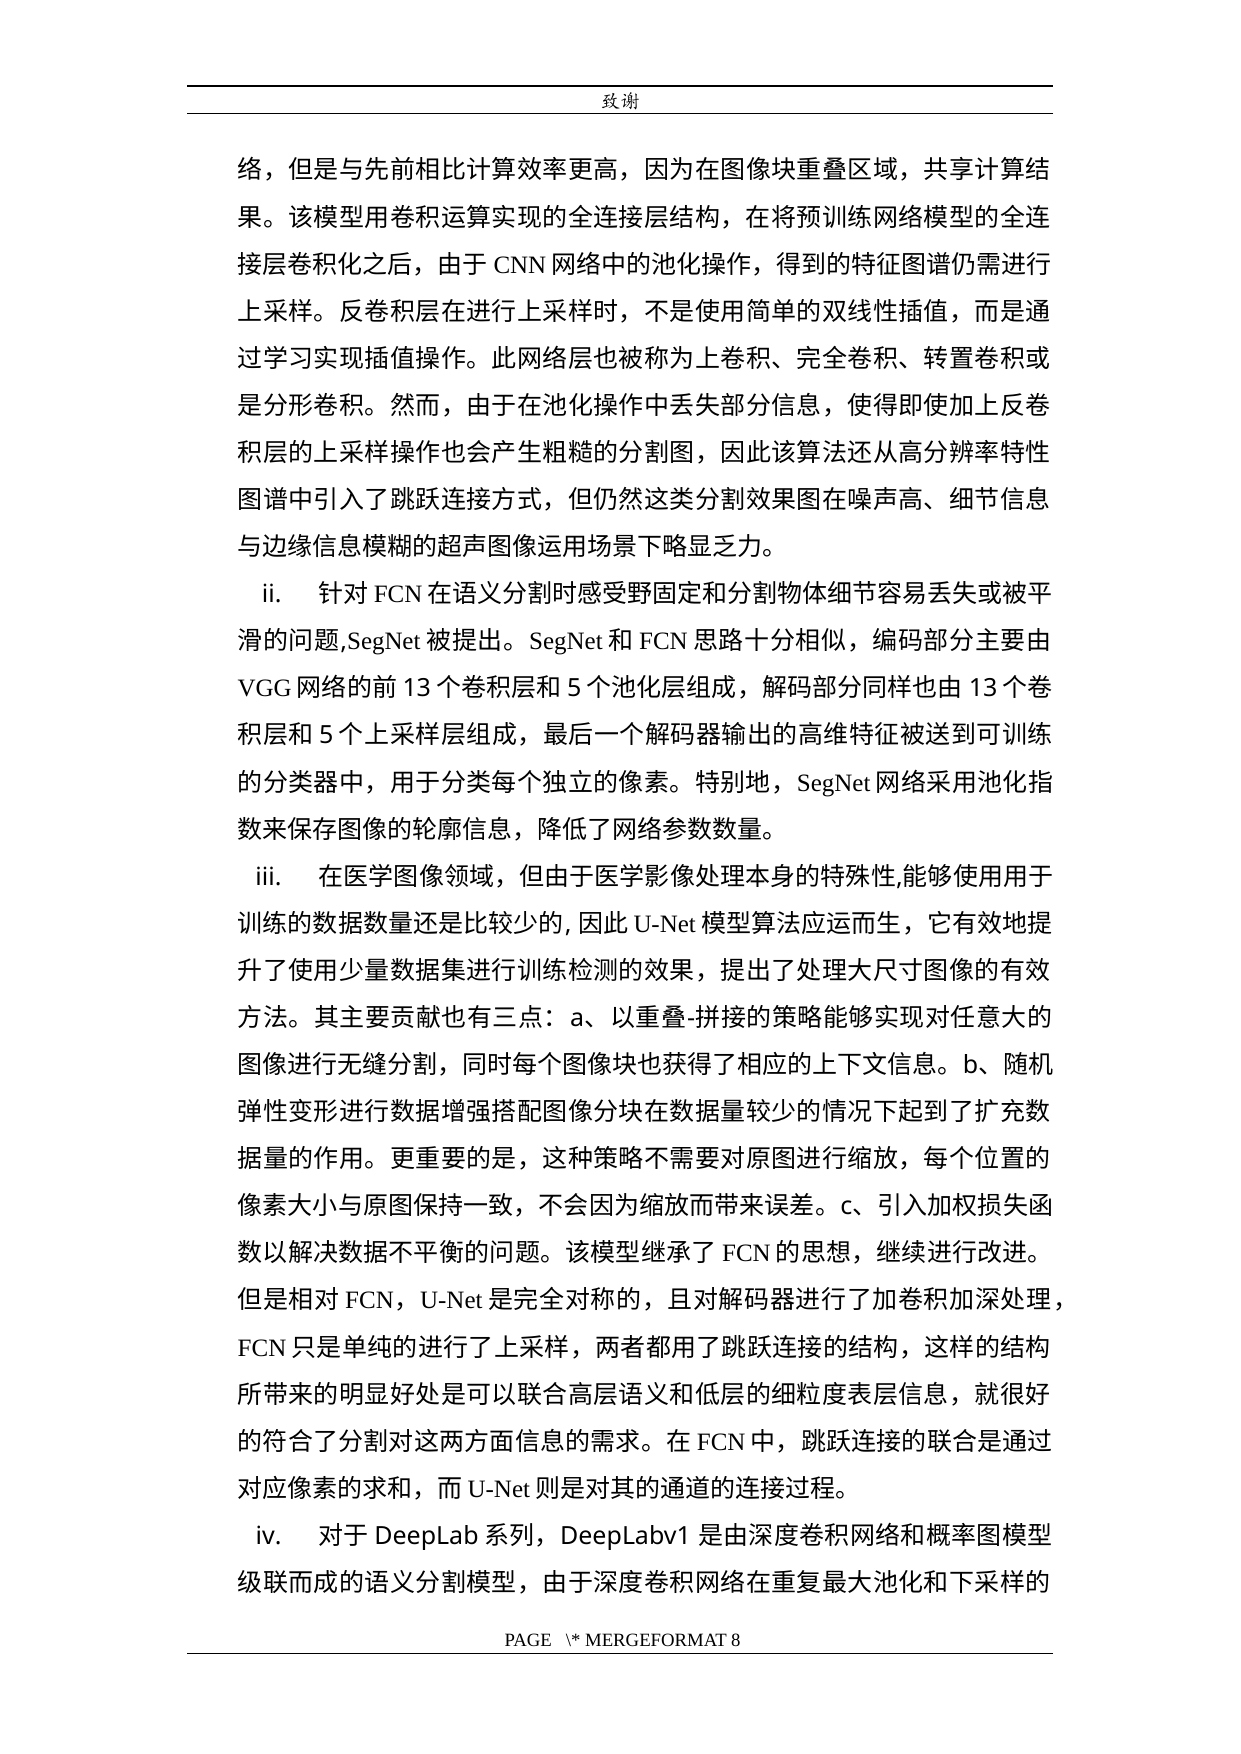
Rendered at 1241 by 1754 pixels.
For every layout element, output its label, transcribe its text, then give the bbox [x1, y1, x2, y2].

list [237, 150, 1053, 563]
list 针对FCN在语义分割时感受野固定和分割物体细节容易丢失或被平滑的问题,SegNet被提出。SegNet和FCN思路十分相似，编码部分主要由VGG网络的前13个卷积层和5个池化层组成，解码部分同样也由13个卷积层和5个上采样层组成，最后一个解码器输出的高维特征被送到可训练的分类器中，用于分类每个独立的像素。特别地，SegNet网络采用池化指数来保存图像的轮廓信息，降低了网络参数数量。 [237, 574, 1053, 845]
list 在医学图像领域，但由于医学影像处理本身的特殊性,能够使用用于训练的数据数量还是比较少的, 因此U-Net模型算法应运而生，它有效地提升了使用少量数据集进行训练检测的效果，提出了处理大尺寸图像的有效方法。其主要贡献也有三点：a、以重叠-拼接的策略能够实现对任意大的图像进行无缝分割，同时每个图像块也获得了相应的上下文信息。b、随机弹性变形进行数据增强搭配图像分块在数据量较少的情况下起到了扩充数据量的作用。更重要的是，这种策略不需要对原图进行缩放，每个位置的像素大小与原图保持一致，不会因为缩放而带来误差。c、引入加权损失函数以解决数据不平衡的问题。该模型继承了FCN的思想，继续进行改进。但是相对FCN，U-Net是完全对称的，且对解码器进行了加卷积加深处理，FCN只是单纯的进行了上采样，两者都用了跳跃连接的结构，这样的结构所带来的明显好处是可以联合高层语义和低层的细粒度表层信息，就很好的符合了分割对这两方面信息的需求。在FCN中，跳跃连接的联合是通过对应像素的求和，而U-Net则是对其的通道的连接过程。 [237, 856, 1053, 1504]
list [237, 1515, 1053, 1599]
